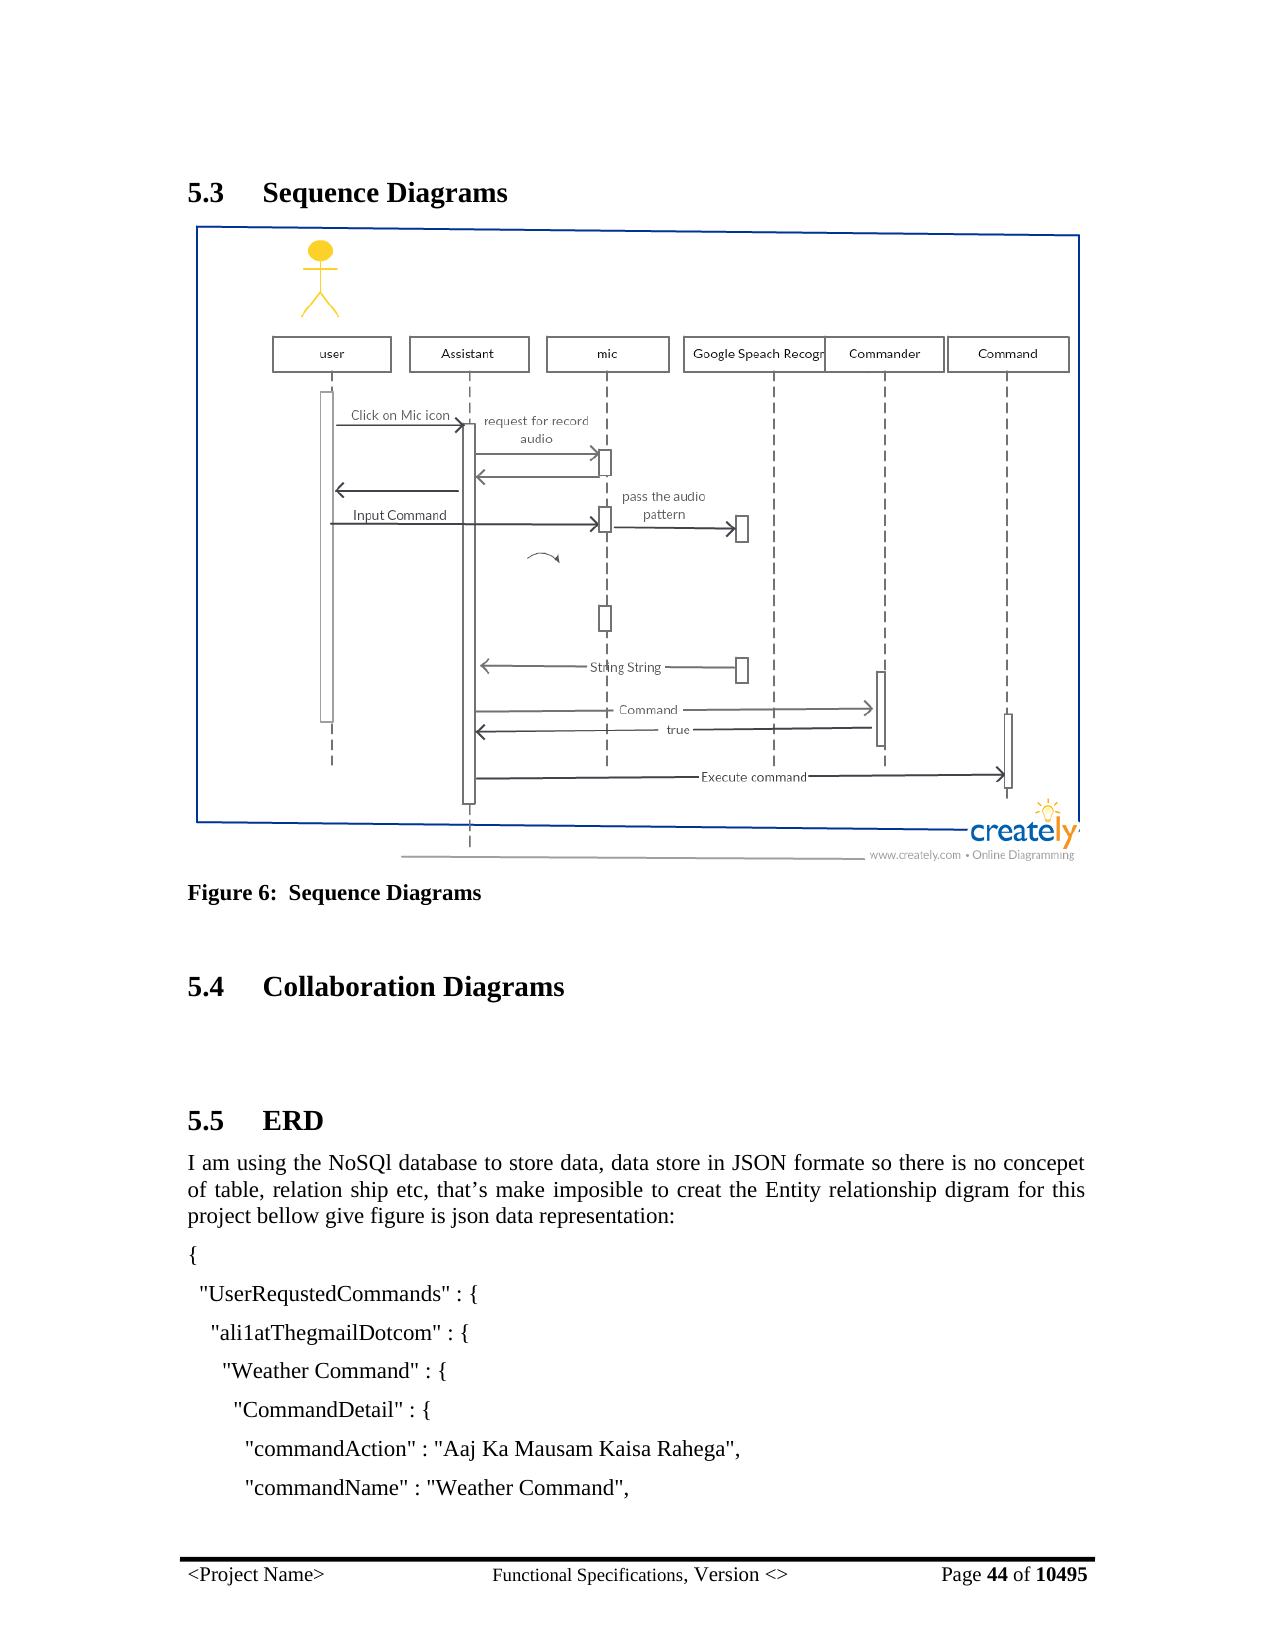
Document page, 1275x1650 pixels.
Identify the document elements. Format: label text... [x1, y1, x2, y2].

subtitle Sequence Diagrams [187, 175, 1087, 208]
text "UserRequstedCommands" : { [187, 1280, 1087, 1306]
text "Weather Command" : { [187, 1357, 1087, 1384]
picture [187, 221, 1088, 867]
text "CommandDetail" : { [187, 1396, 1087, 1423]
text I am using the NoSQl database to store data, data store in JSON formate so there is no concepet of table, relation ship etc, that’s make imposible to creat the Entity relationship digram for this project bellow give figure is json data representation: [187, 1149, 1087, 1228]
subtitle ERD [187, 1103, 1087, 1137]
text "commandName" : "Weather Command", [187, 1474, 1087, 1500]
text { [187, 1241, 1087, 1267]
text "ali1atThegmailDotcom" : { [187, 1318, 1087, 1345]
text "commandAction" : "Aaj Ka Mausam Kaisa Rahega", [187, 1435, 1087, 1461]
subtitle Collaboration Diagrams [187, 969, 1087, 1003]
